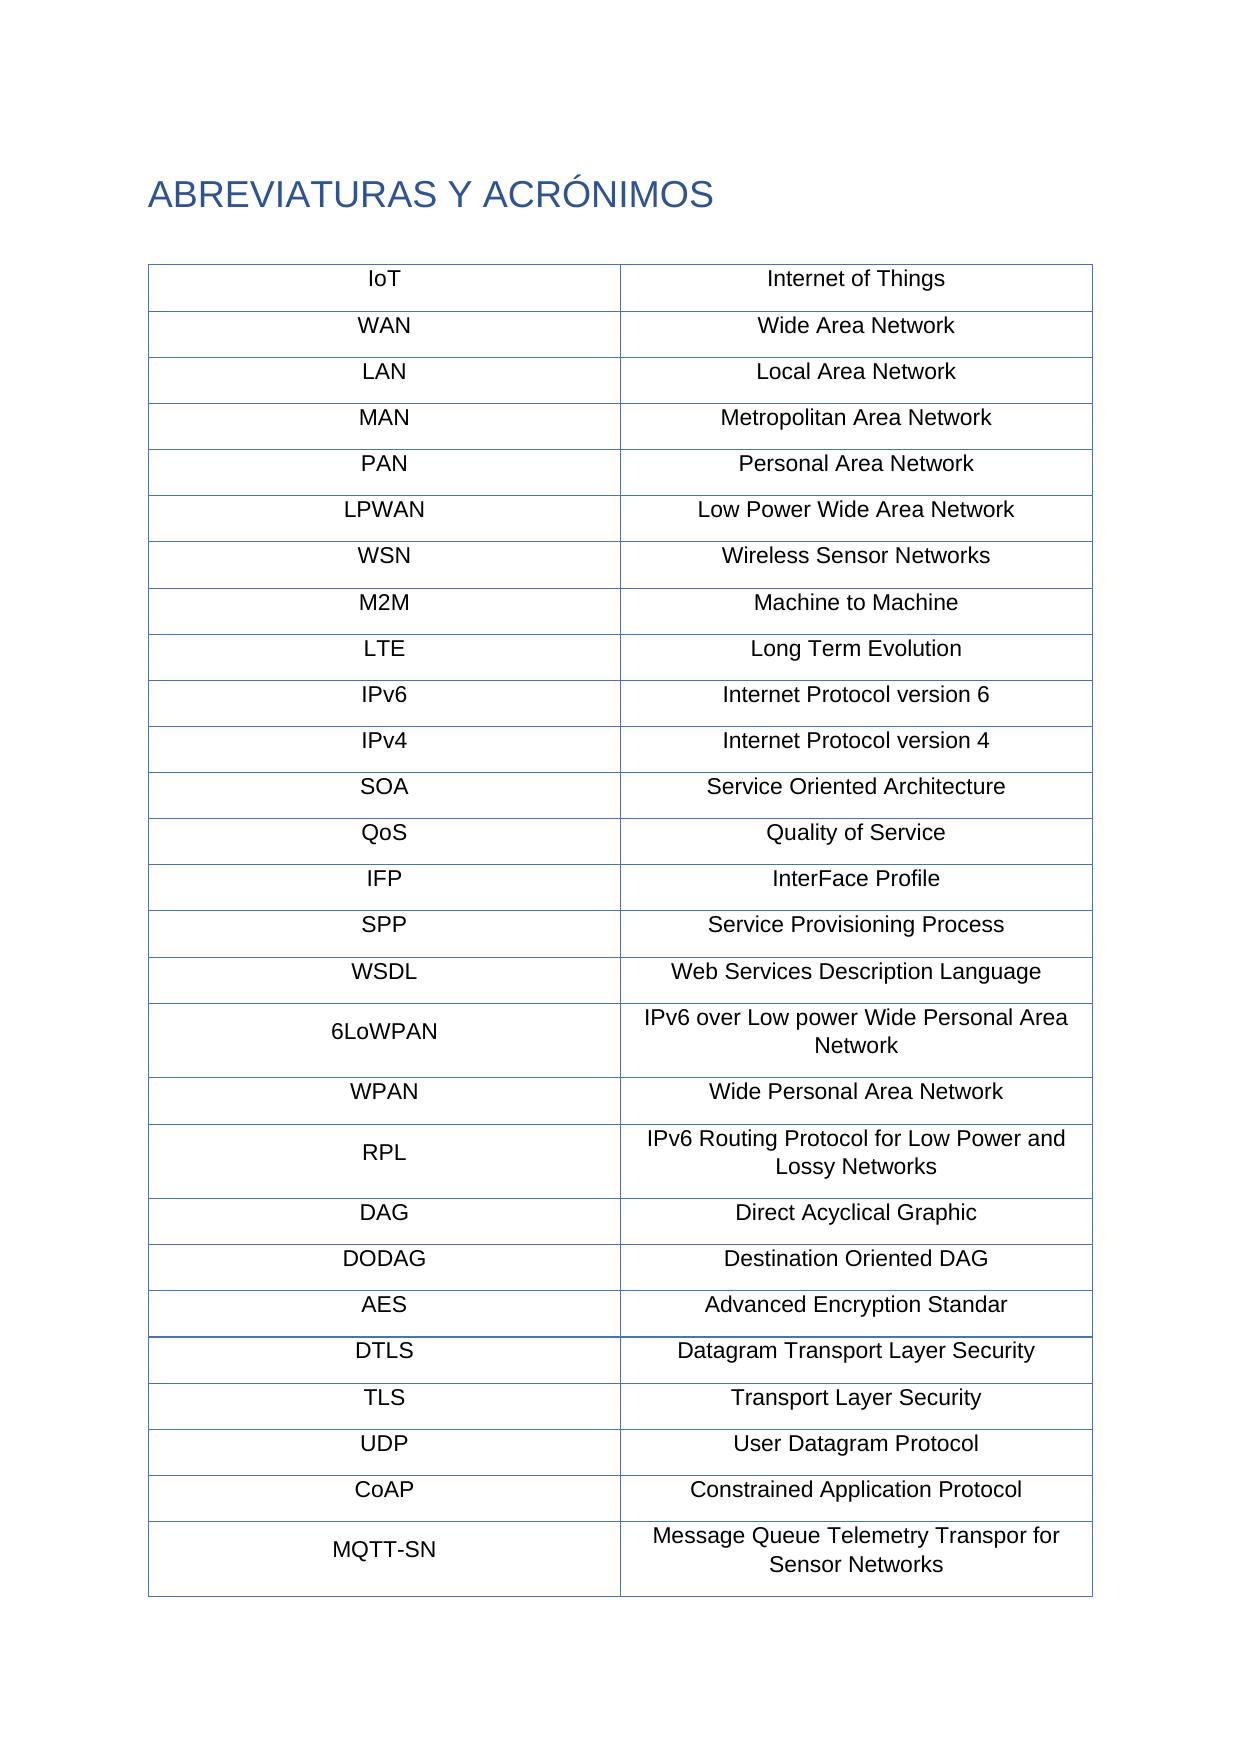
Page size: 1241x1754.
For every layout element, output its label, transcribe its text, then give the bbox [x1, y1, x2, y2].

table_cell IFP [149, 865, 620, 910]
table_cell WPAN [149, 1078, 620, 1123]
table_cell LPWAN [149, 496, 620, 541]
table_cell Internet Protocol version 6 [621, 681, 1092, 726]
table_cell QoS [149, 819, 620, 864]
table_cell Constrained Application Protocol [621, 1476, 1092, 1521]
table_cell Low Power Wide Area Network [621, 496, 1092, 541]
table_cell CoAP [149, 1476, 620, 1521]
table_cell Metropolitan Area Network [621, 404, 1092, 449]
table_cell SOA [149, 773, 620, 818]
table_cell WAN [149, 312, 620, 357]
table_cell RPL [149, 1125, 620, 1198]
subtitle ABREVIATURAS Y ACRÓNIMOS [148, 173, 1092, 216]
table_cell Datagram Transport Layer Security [621, 1338, 1092, 1383]
table_cell DODAG [149, 1245, 620, 1290]
table_cell Internet Protocol version 4 [621, 727, 1092, 772]
table_cell Machine to Machine [621, 589, 1092, 633]
table_cell Destination Oriented DAG [621, 1245, 1092, 1290]
table_cell MQTT-SN [149, 1522, 620, 1596]
table_cell AES [149, 1291, 620, 1336]
table_cell Quality of Service [621, 819, 1092, 864]
table_cell User Datagram Protocol [621, 1430, 1092, 1475]
table_cell LTE [149, 635, 620, 680]
table_cell IPv4 [149, 727, 620, 772]
table_header Internet of Things [621, 265, 1092, 311]
table_cell Service Oriented Architecture [621, 773, 1092, 818]
table_cell IPv6 over Low power Wide Personal Area Network [621, 1004, 1092, 1077]
table_cell M2M [149, 589, 620, 633]
table_cell Service Provisioning Process [621, 911, 1092, 957]
table_cell TLS [149, 1384, 620, 1429]
table_cell LAN [149, 358, 620, 403]
table_cell Direct Acyclical Graphic [621, 1199, 1092, 1244]
table_cell SPP [149, 911, 620, 957]
table_cell Long Term Evolution [621, 635, 1092, 680]
table_cell InterFace Profile [621, 865, 1092, 910]
table_cell 6LoWPAN [149, 1004, 620, 1077]
table_cell Wireless Sensor Networks [621, 542, 1092, 587]
table_cell Wide Area Network [621, 312, 1092, 357]
table_cell Message Queue Telemetry Transpor for Sensor Networks [621, 1522, 1092, 1596]
table_cell Transport Layer Security [621, 1384, 1092, 1429]
table_cell IPv6 Routing Protocol for Low Power and Lossy Networks [621, 1125, 1092, 1198]
table_cell Web Services Description Language [621, 958, 1092, 1003]
table_cell DAG [149, 1199, 620, 1244]
table_cell WSDL [149, 958, 620, 1003]
table_header IoT [149, 265, 620, 311]
table_cell MAN [149, 404, 620, 449]
table_cell IPv6 [149, 681, 620, 726]
table_cell PAN [149, 450, 620, 495]
table_cell Advanced Encryption Standar [621, 1291, 1092, 1336]
table_cell DTLS [149, 1338, 620, 1383]
table_cell Wide Personal Area Network [621, 1078, 1092, 1123]
table_cell Personal Area Network [621, 450, 1092, 495]
table_cell Local Area Network [621, 358, 1092, 403]
table_cell UDP [149, 1430, 620, 1475]
table_cell WSN [149, 542, 620, 587]
